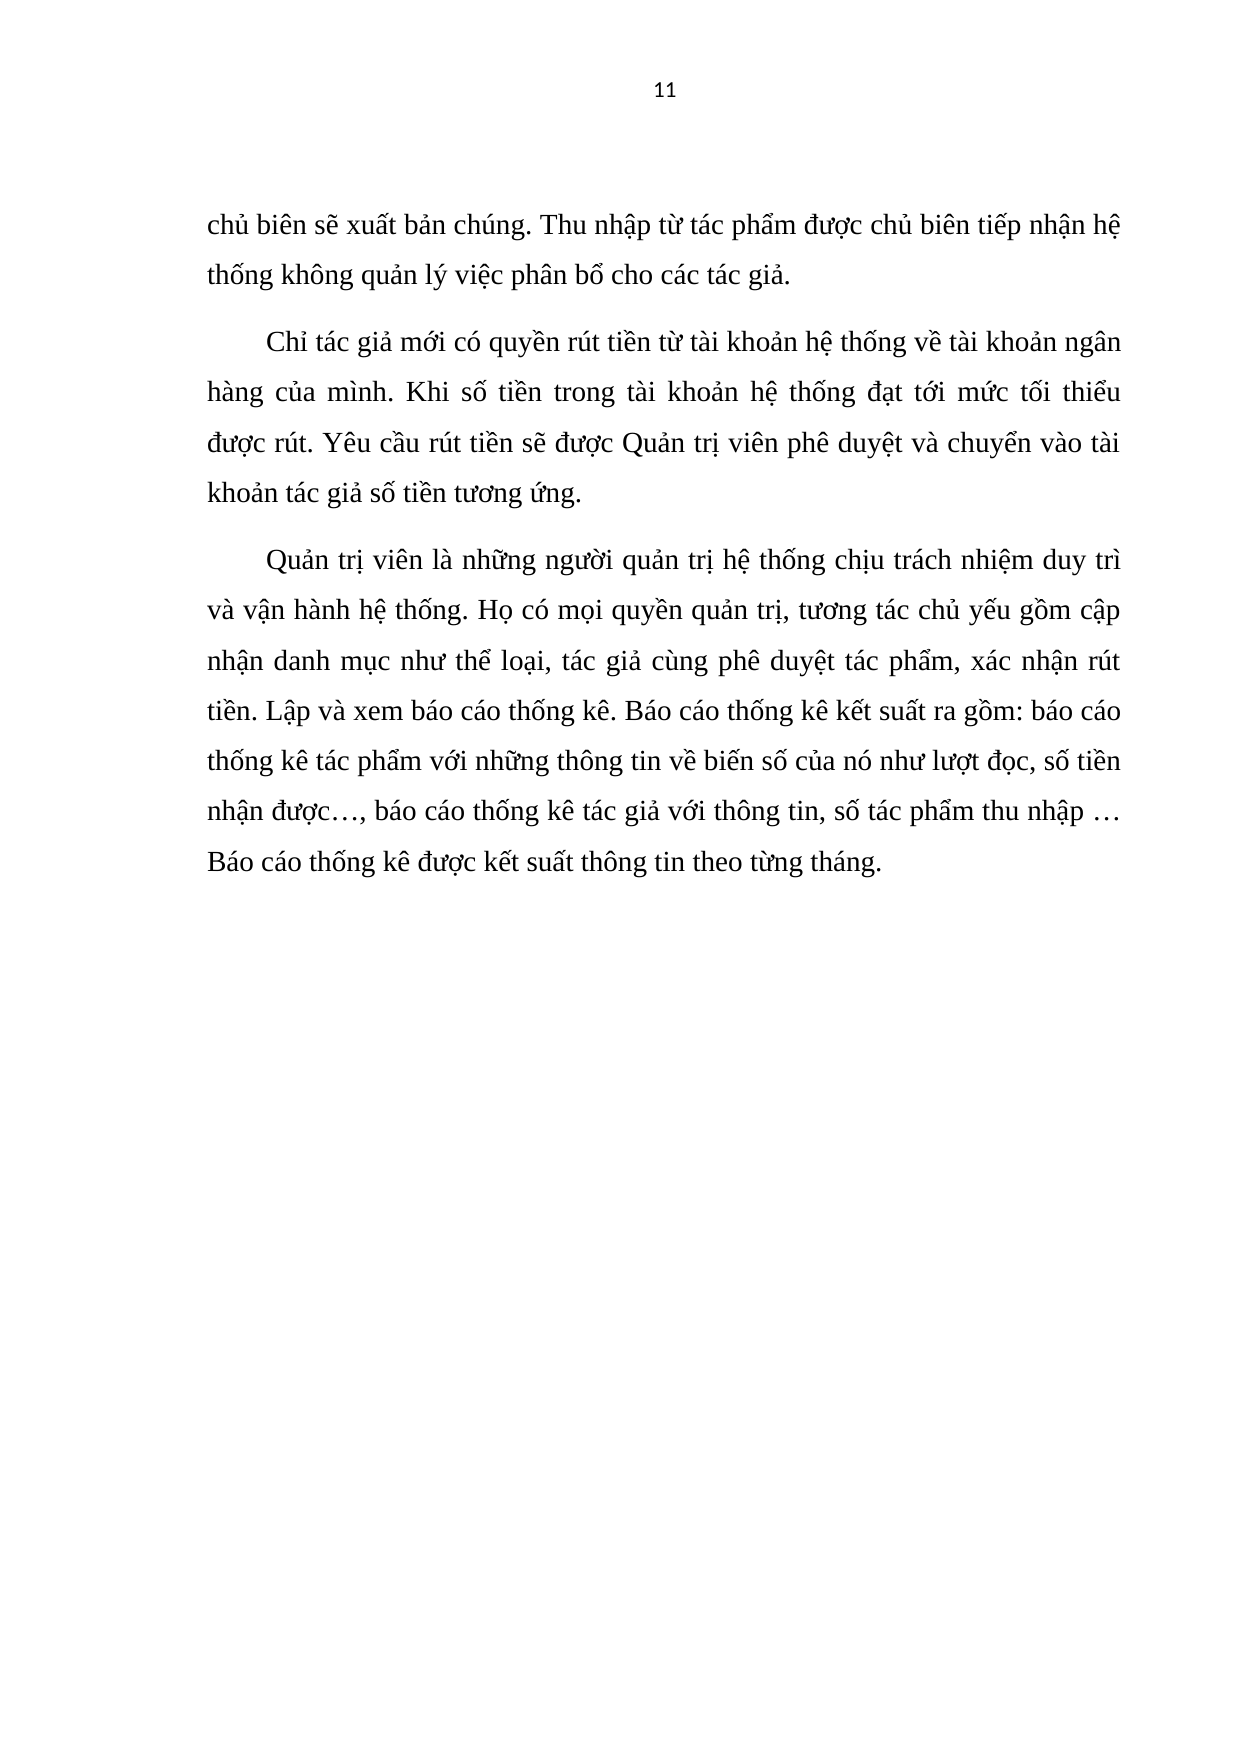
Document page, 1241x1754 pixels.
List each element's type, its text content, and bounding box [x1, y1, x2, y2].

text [207, 207, 1122, 291]
text Chỉ tác giả mới có quyền rút tiền từ tài khoản hệ thống về tài khoản ngân hàng của mình. Khi số tiền trong tài khoản hệ thống đạt tới mức tối thiểu được rút. Yêu cầu rút tiền sẽ được Quản trị viên phê duyệt và chuyển vào tài khoản tác giả số tiền tương ứng. [207, 324, 1122, 508]
text Quản trị viên là những người quản trị hệ thống chịu trách nhiệm duy trì và vận hành hệ thống. Họ có mọi quyền quản trị, tương tác chủ yếu gồm cập nhận danh mục như thể loại, tác giả cùng phê duyệt tác phẩm, xác nhận rút tiền. Lập và xem báo cáo thống kê. Báo cáo thống kê kết suất ra gồm: báo cáo thống kê tác phẩm với những thông tin về biến số của nó như lượt đọc, số tiền nhận được…, báo cáo thống kê tác giả với thông tin, số tác phẩm thu nhập … Báo cáo thống kê được kết suất thông tin theo từng tháng. [207, 542, 1122, 877]
